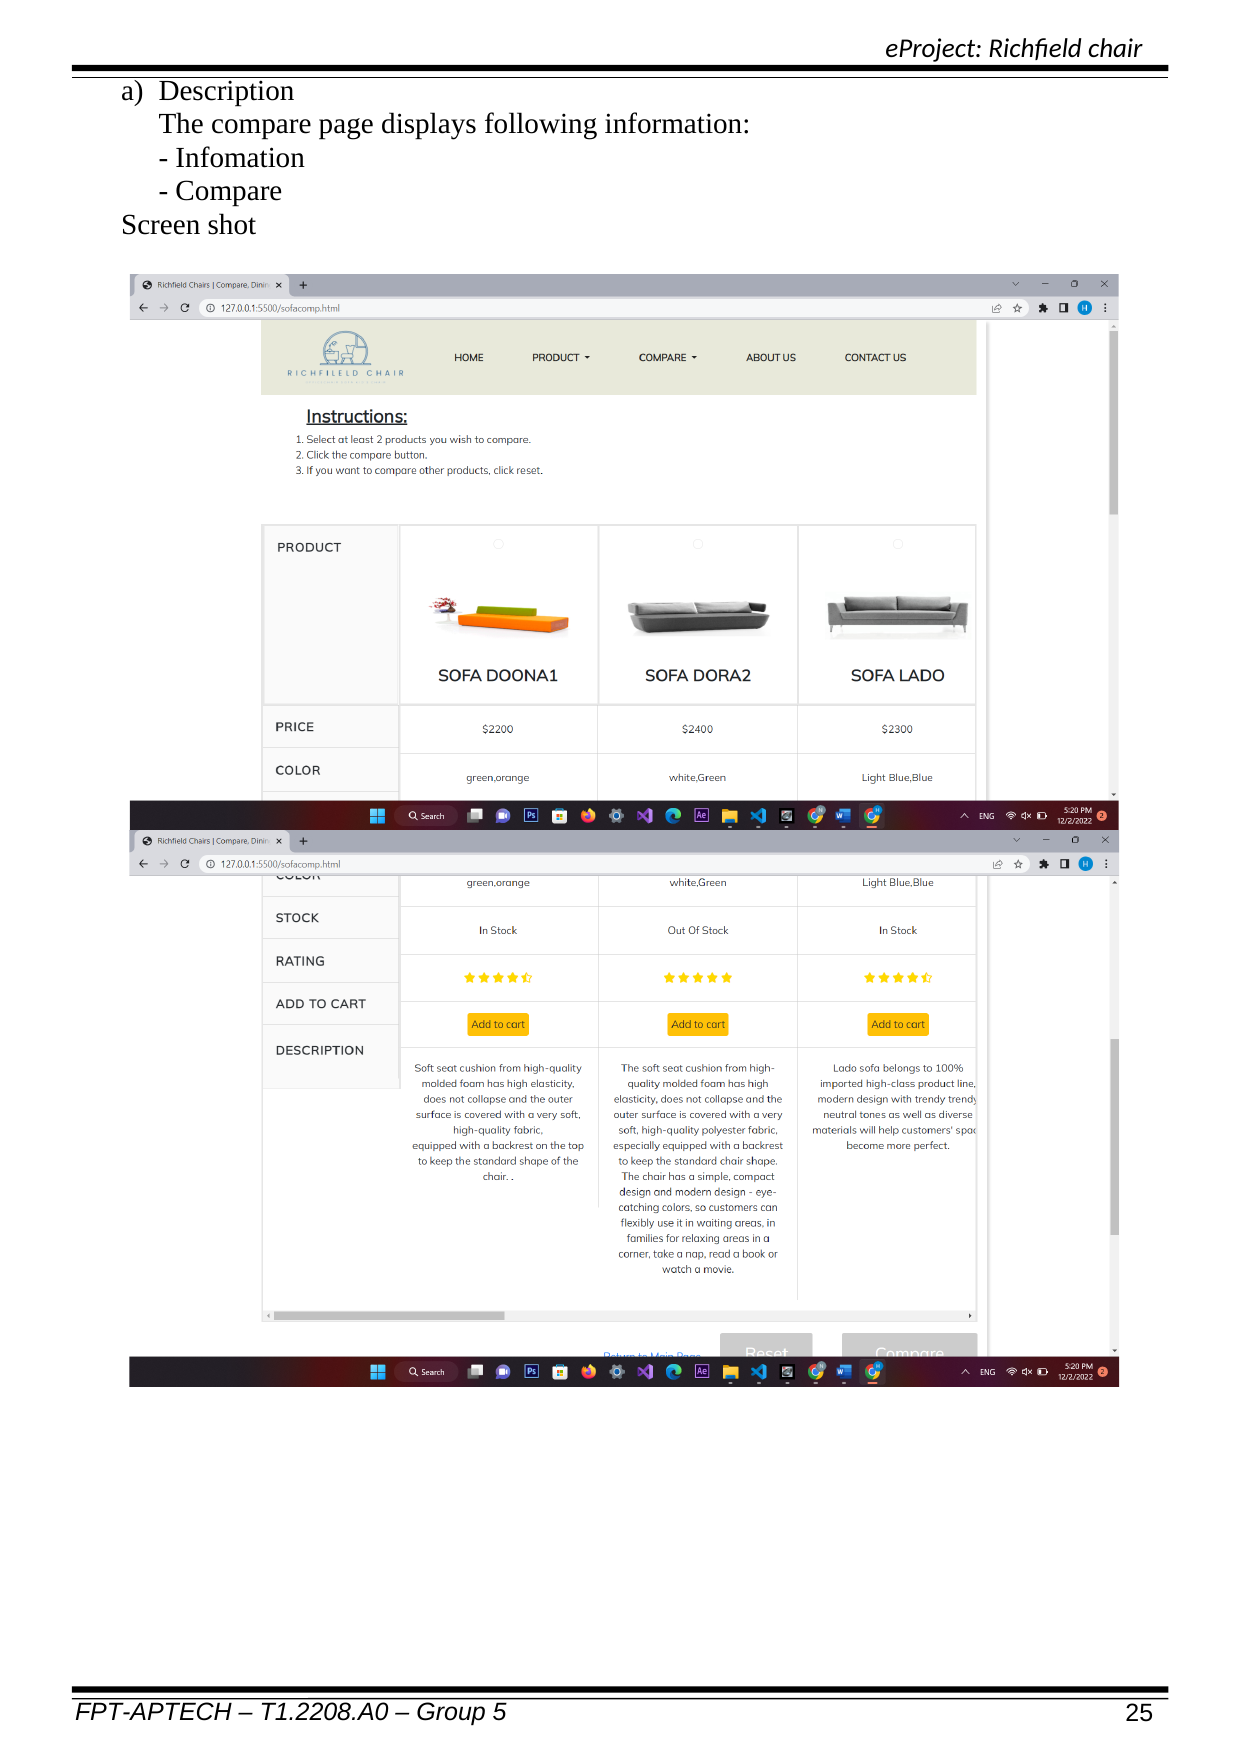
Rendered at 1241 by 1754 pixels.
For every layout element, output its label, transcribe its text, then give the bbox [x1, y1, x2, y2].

picture [129, 274, 1120, 1387]
list Description [121, 73, 1203, 106]
text The compare page displays following information: [158, 106, 1203, 140]
text Screen shot [121, 207, 1203, 241]
text - Compare [158, 173, 1203, 207]
text - Infomation [158, 140, 1203, 173]
